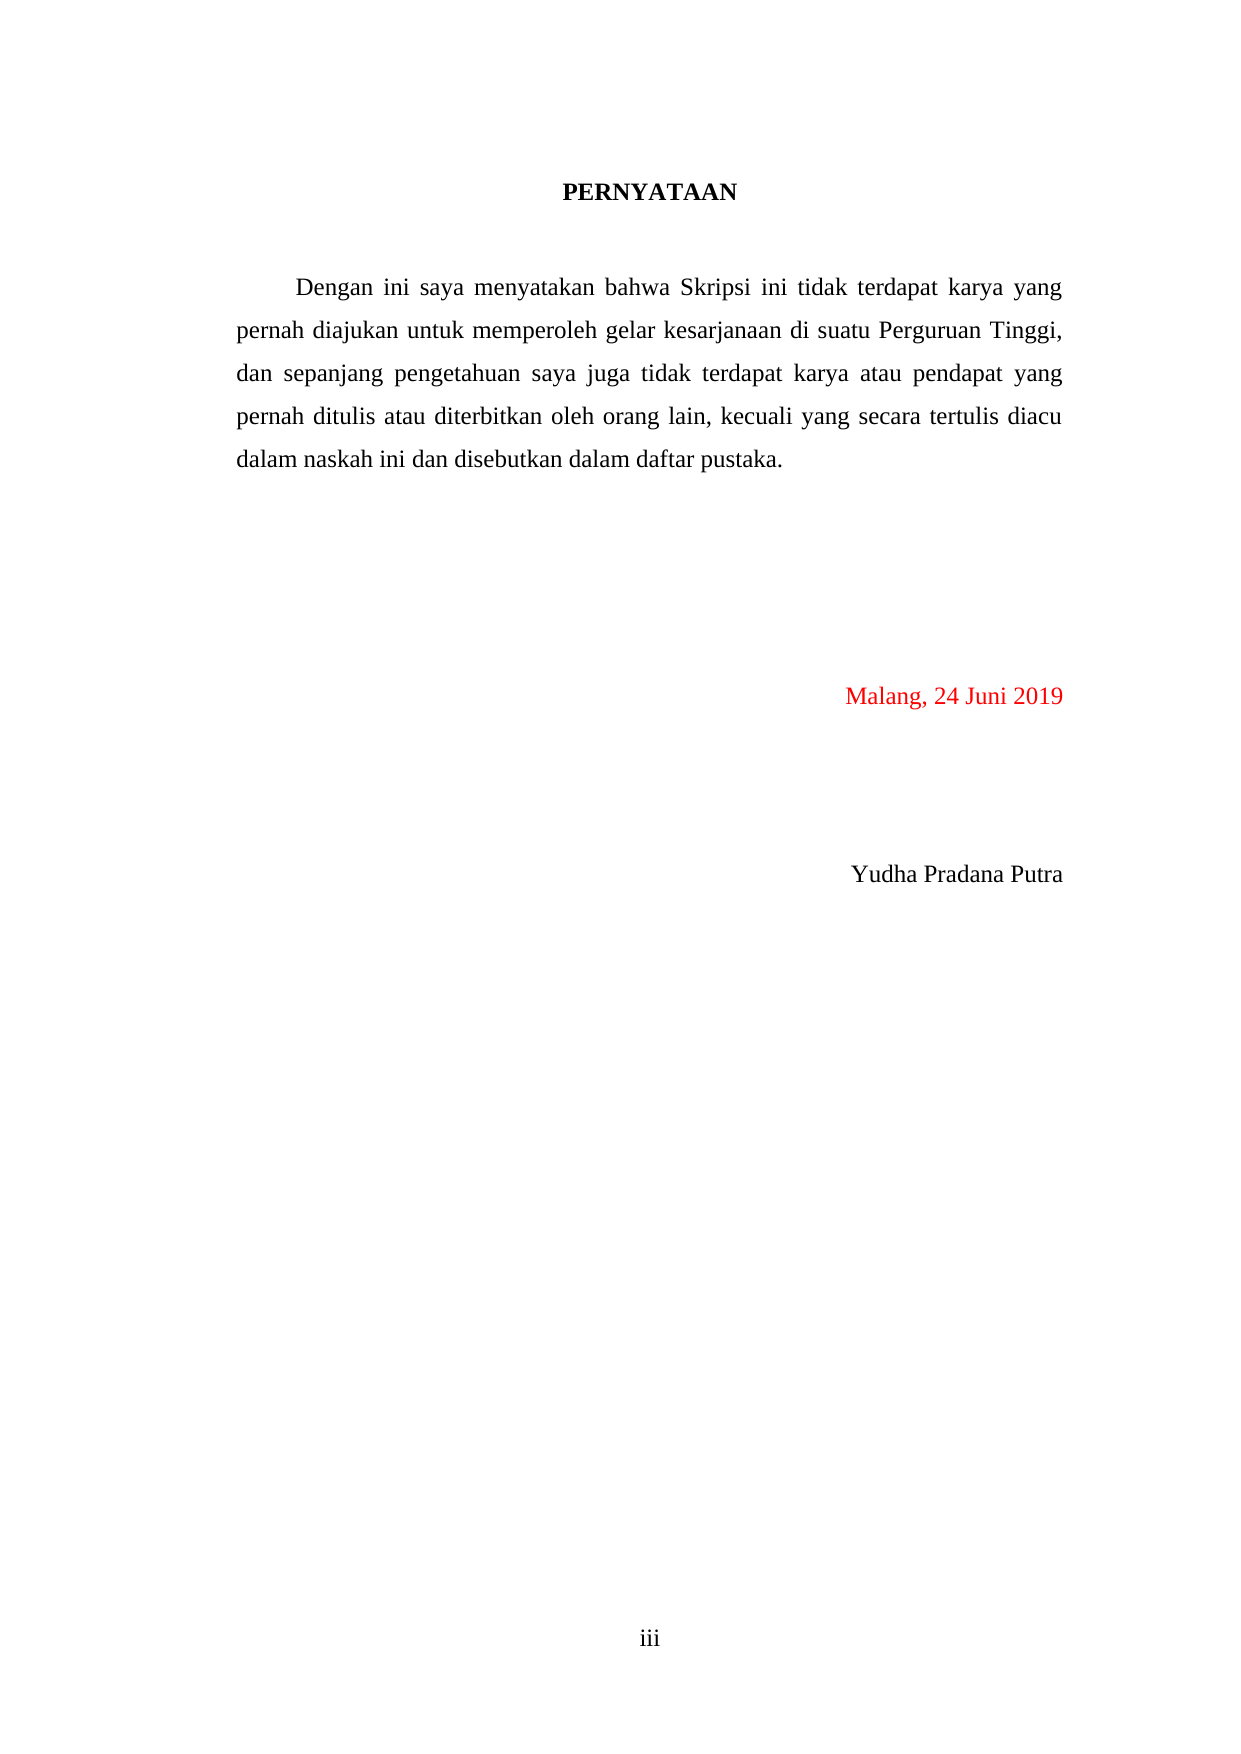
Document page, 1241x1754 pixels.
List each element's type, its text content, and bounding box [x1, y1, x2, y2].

text Dengan ini saya menyatakan bahwa Skripsi ini tidak terdapat karya yang pernah diajukan untuk memperoleh gelar kesarjanaan di suatu Perguruan Tinggi, dan sepanjang pengetahuan saya juga tidak terdapat karya atau pendapat yang pernah ditulis atau diterbitkan oleh orang lain, kecuali yang secara tertulis diacu dalam naskah ini dan disebutkan dalam daftar pustaka. [236, 272, 1063, 473]
text Malang, 24 Juni 2019 [268, 681, 1063, 710]
text Yudha Pradana Putra [268, 859, 1063, 888]
text PERNYATAAN [236, 177, 1063, 206]
